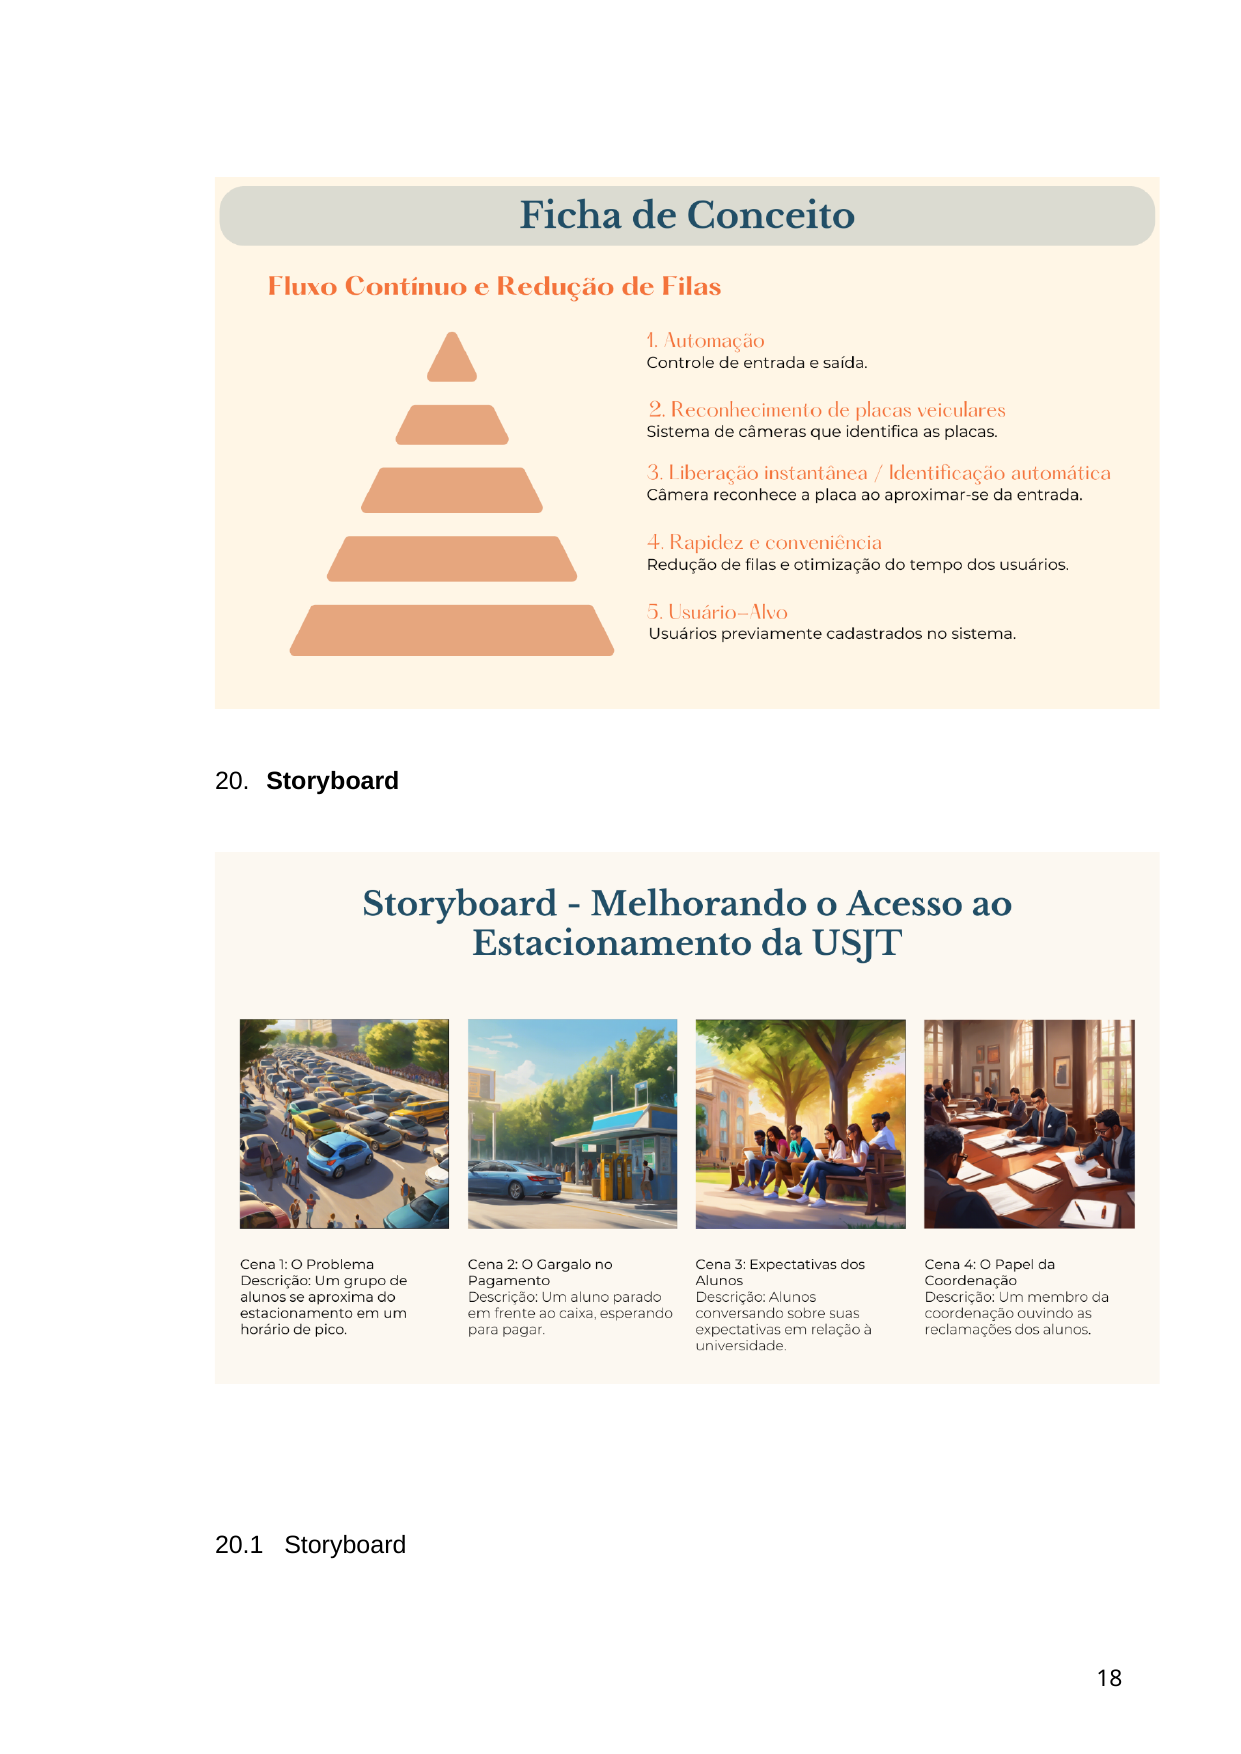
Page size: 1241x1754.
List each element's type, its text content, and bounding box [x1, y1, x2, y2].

list Storyboard [215, 766, 1122, 795]
picture [214, 852, 1160, 1384]
text 20.1 Storyboard [215, 1530, 1122, 1559]
picture [214, 177, 1160, 709]
